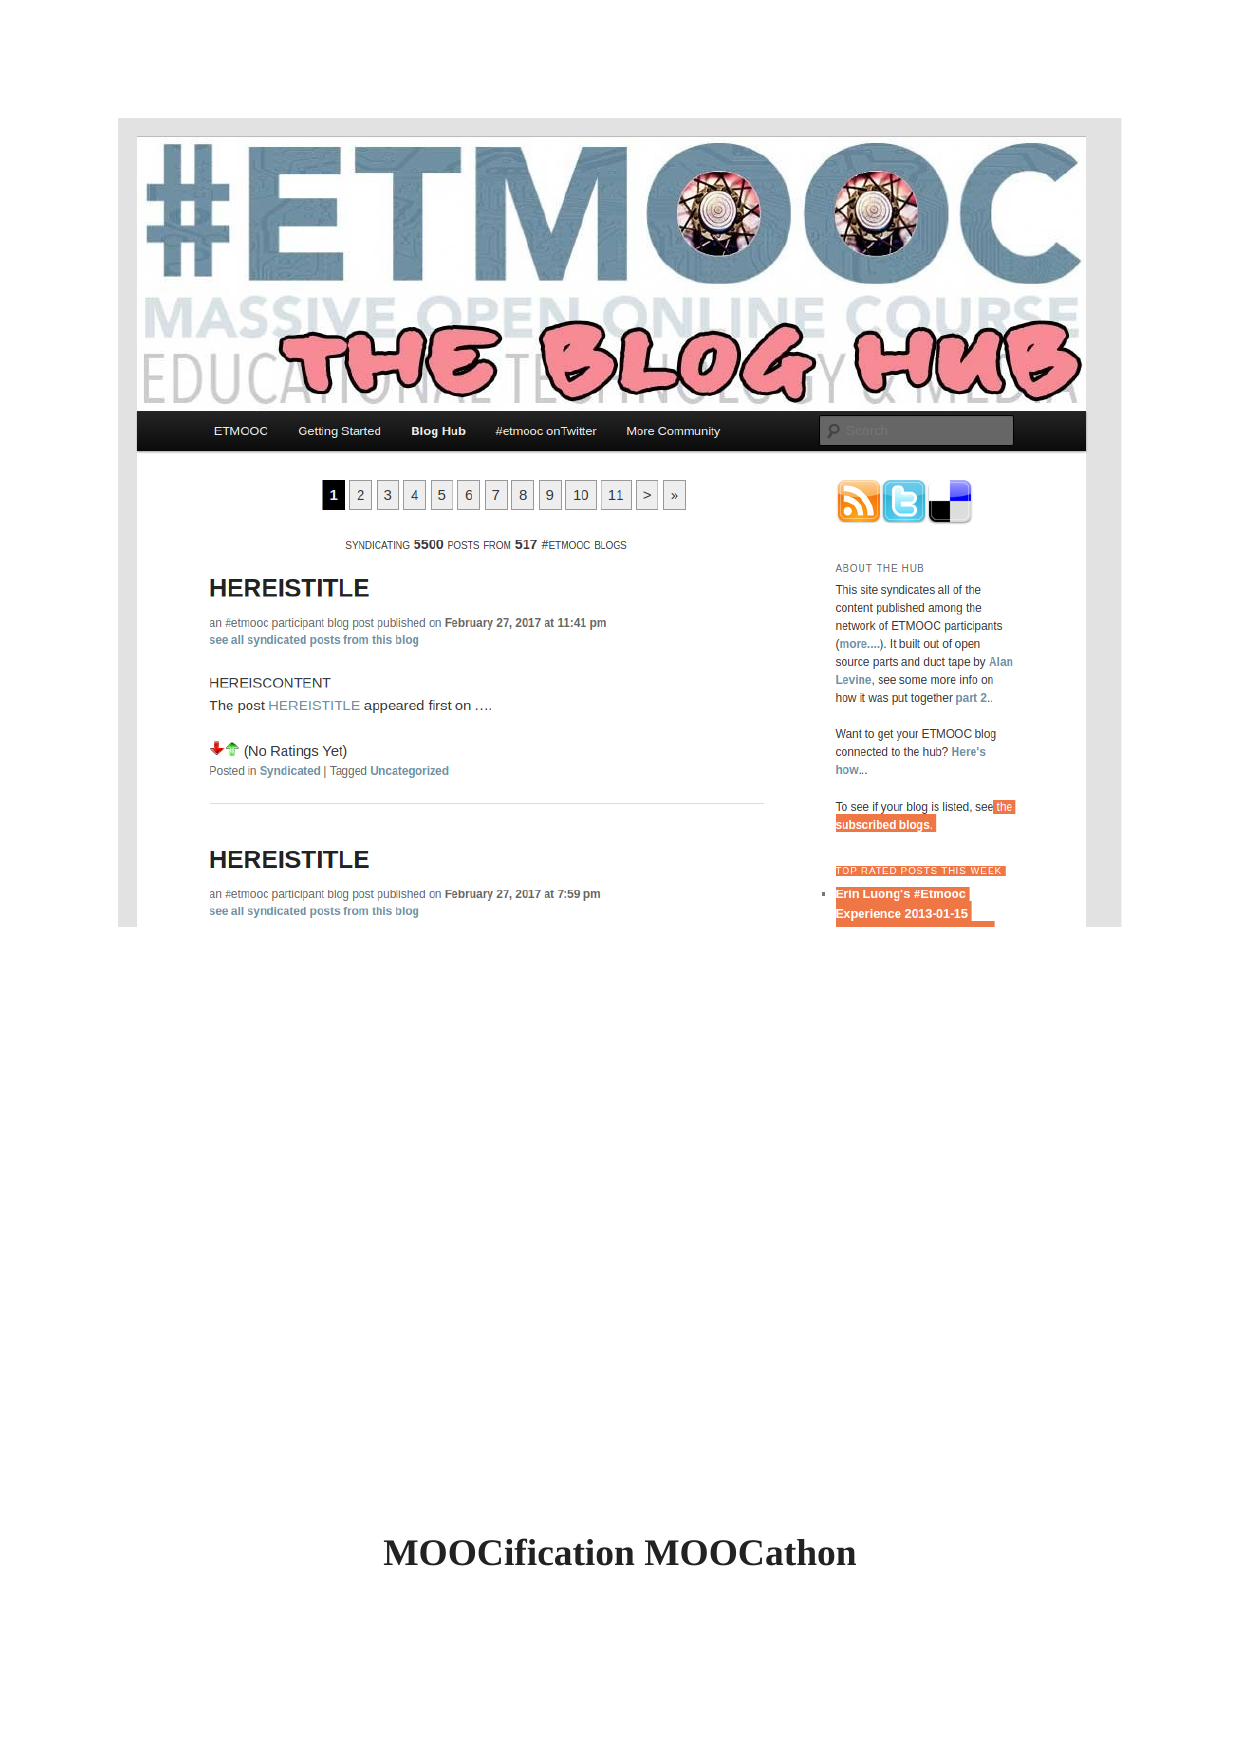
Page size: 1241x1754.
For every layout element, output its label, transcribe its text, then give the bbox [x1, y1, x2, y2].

picture [118, 118, 1122, 927]
text MOOCification MOOCathon [118, 1531, 1122, 1574]
